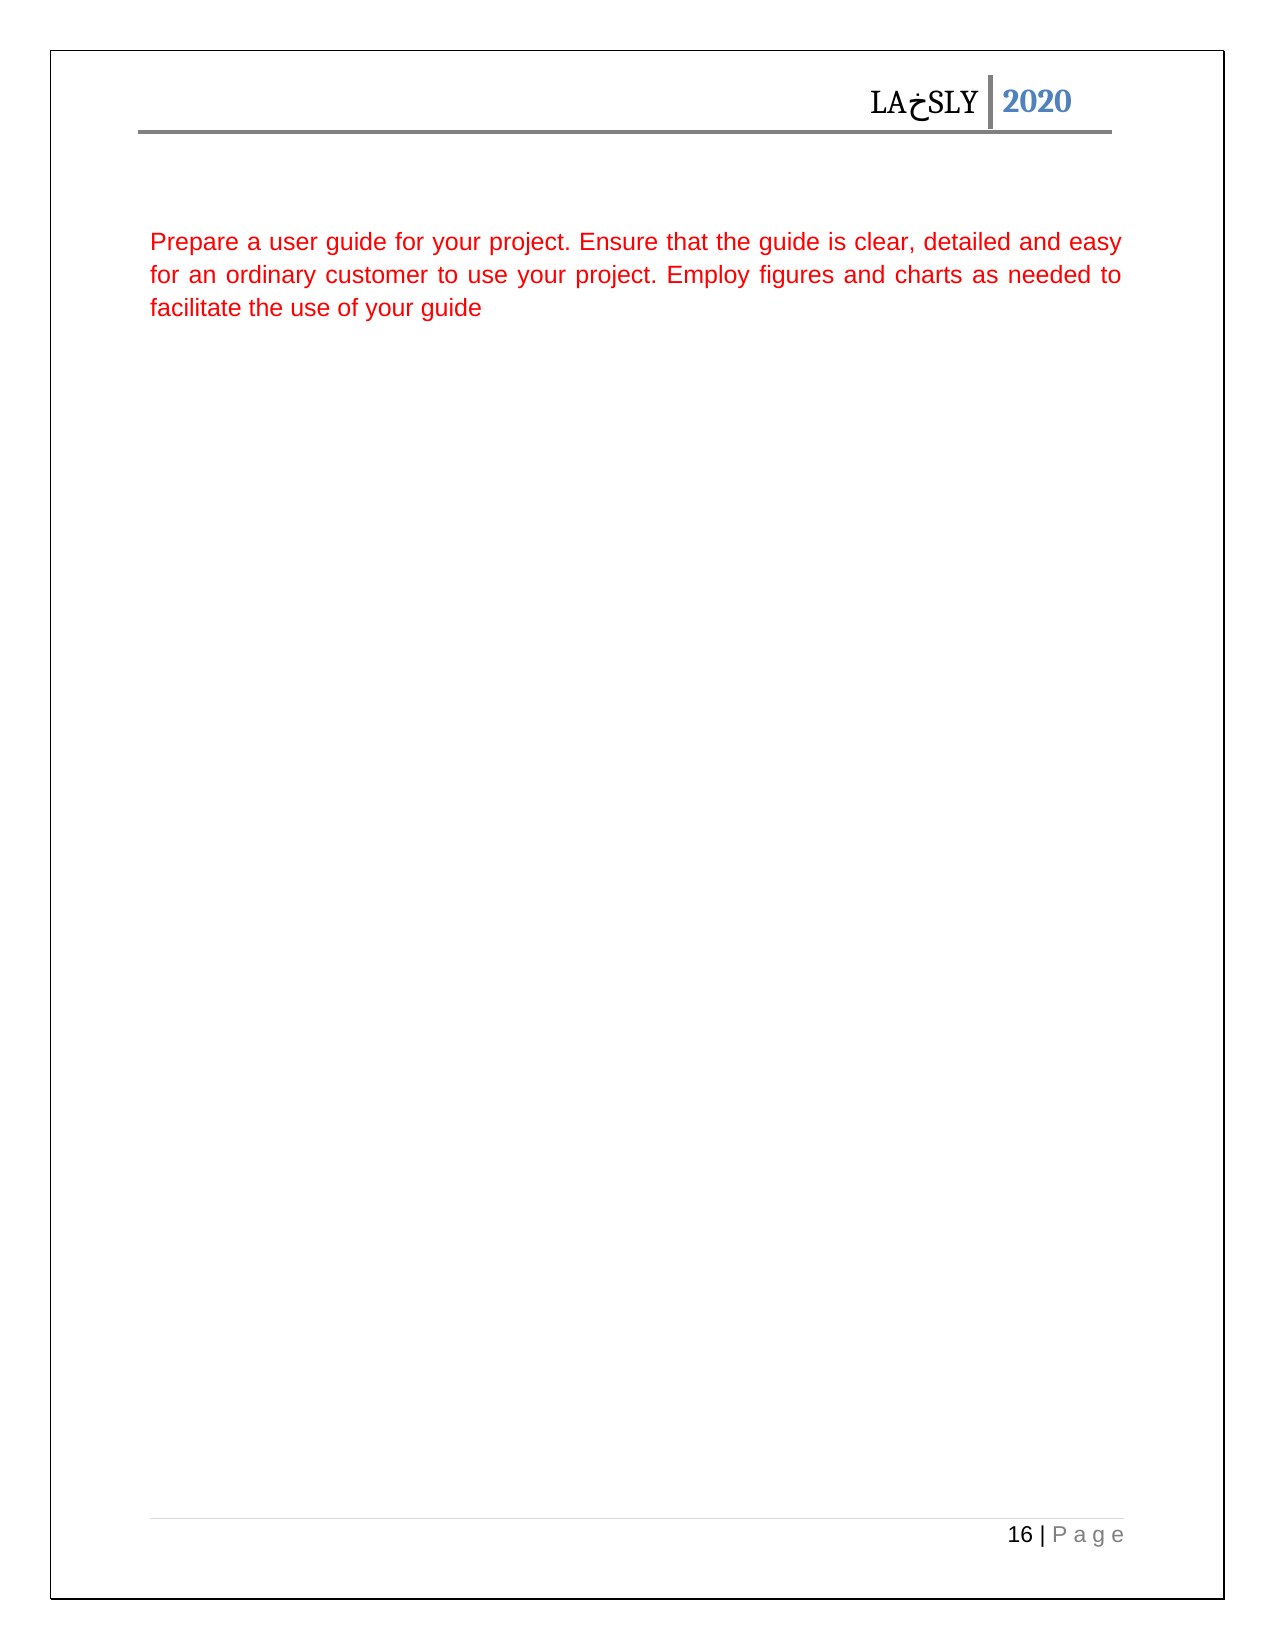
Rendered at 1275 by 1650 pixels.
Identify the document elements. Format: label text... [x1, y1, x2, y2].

text Prepare a user guide for your project. Ensure that the guide is clear, detailed and easy for an ordinary customer to use your project. Employ figures and charts as needed to facilitate the use of your guide [150, 227, 1124, 321]
